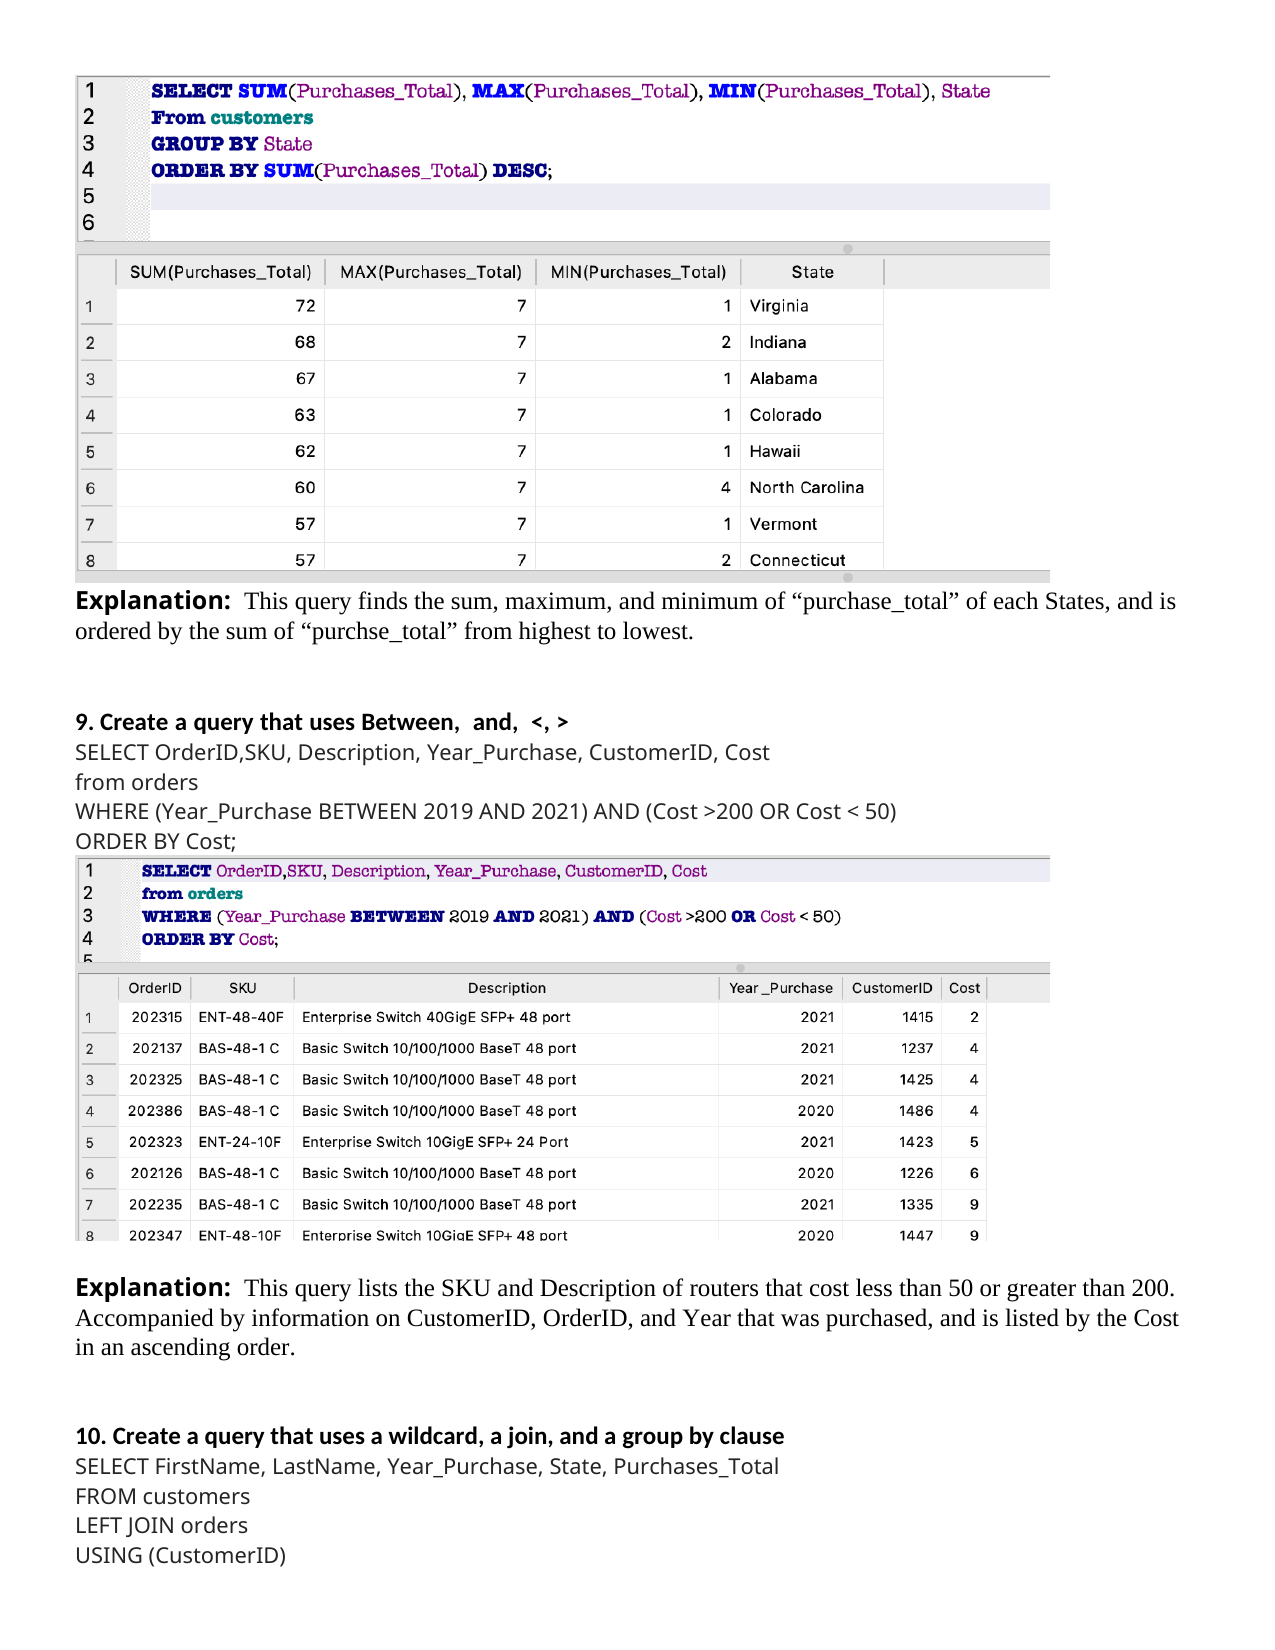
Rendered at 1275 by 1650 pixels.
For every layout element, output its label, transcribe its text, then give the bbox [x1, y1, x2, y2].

text 9. Create a query that uses Between, and, <, > [75, 676, 1200, 737]
text Explanation: This query finds the sum, maximum, and minimum of “purchase_total” of each States, and is ordered by the sum of “purchse_total” from highest to lowest. [75, 582, 1200, 645]
picture [75, 855, 1050, 1241]
text FROM customers [75, 1481, 1200, 1510]
picture [75, 75, 1050, 583]
text WHERE (Year_Purchase BETWEEN 2019 AND 2021) AND (Cost >200 OR Cost < 50) [75, 796, 1200, 826]
text ORDER BY Cost; [75, 826, 1200, 856]
text USING (CustomerID) [75, 1540, 1200, 1570]
text LEFT JOIN orders [75, 1510, 1200, 1540]
text SELECT OrderID,SKU, Description, Year_Purchase, CustomerID, Cost [75, 737, 1200, 766]
text from orders [75, 766, 1200, 796]
text 10. Create a query that uses a wildcard, a join, and a group by clause [75, 1390, 1200, 1451]
text Explanation: This query lists the SKU and Description of routers that cost less than 50 or greater than 200. Accompanied by information on CustomerID, OrderID, and Year that was purchased, and is listed by the Cost in an ascending order. [75, 1269, 1200, 1361]
text SELECT FirstName, LastName, Year_Purchase, State, Purchases_Total [75, 1451, 1200, 1481]
